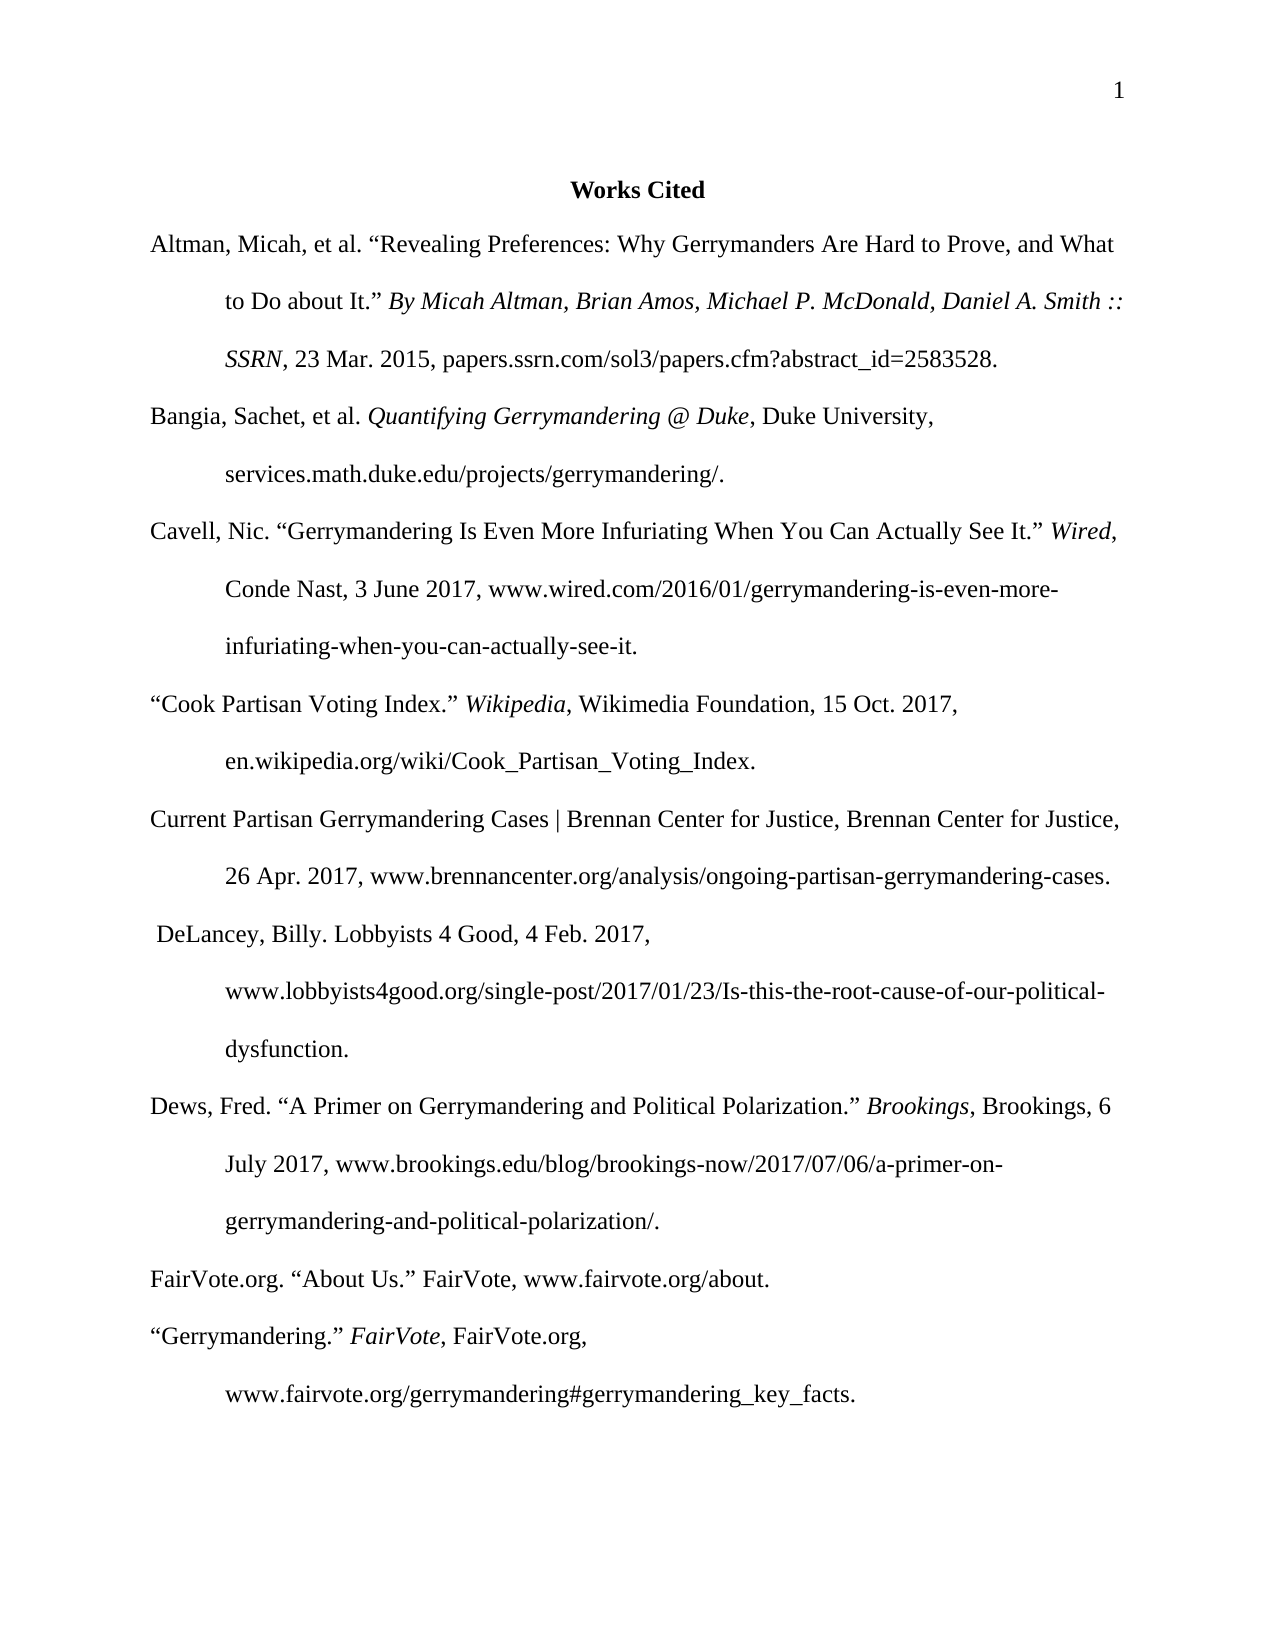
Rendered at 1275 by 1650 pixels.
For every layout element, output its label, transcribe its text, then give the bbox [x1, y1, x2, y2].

text “Gerrymandering.” FairVote, FairVote.org, www.fairvote.org/gerrymandering#gerrymandering_key_facts. [150, 1321, 1125, 1407]
text Bangia, Sachet, et al. Quantifying Gerrymandering @ Duke, Duke University, services.math.duke.edu/projects/gerrymandering/. [150, 401, 1125, 487]
text Dews, Fred. “A Primer on Gerrymandering and Political Polarization.” Brookings, Brookings, 6 July 2017, www.brookings.edu/blog/brookings-now/2017/07/06/a-primer-on-gerrymandering-and-political-polarization/. [150, 1091, 1125, 1235]
subtitle Works Cited [150, 175, 1125, 204]
text Current Partisan Gerrymandering Cases | Brennan Center for Justice, Brennan Center for Justice, 26 Apr. 2017, www.brennancenter.org/analysis/ongoing-partisan-gerrymandering-cases. [150, 804, 1125, 890]
text “Cook Partisan Voting Index.” Wikipedia, Wikimedia Foundation, 15 Oct. 2017, en.wikipedia.org/wiki/Cook_Partisan_Voting_Index. [150, 689, 1125, 775]
text Altman, Micah, et al. “Revealing Preferences: Why Gerrymanders Are Hard to Prove, and What to Do about It.” By Micah Altman, Brian Amos, Michael P. McDonald, Daniel A. Smith :: SSRN, 23 Mar. 2015, papers.ssrn.com/sol3/papers.cfm?abstract_id=2583528. [150, 229, 1125, 372]
text DeLancey, Billy. Lobbyists 4 Good, 4 Feb. 2017, www.lobbyists4good.org/single-post/2017/01/23/Is-this-the-root-cause-of-our-political-dysfunction. [150, 919, 1125, 1062]
text Cavell, Nic. “Gerrymandering Is Even More Infuriating When You Can Actually See It.” Wired, Conde Nast, 3 June 2017, www.wired.com/2016/01/gerrymandering-is-even-more-infuriating-when-you-can-actually-see-it. [150, 516, 1125, 660]
text FairVote.org. “About Us.” FairVote, www.fairvote.org/about. [150, 1264, 1125, 1292]
